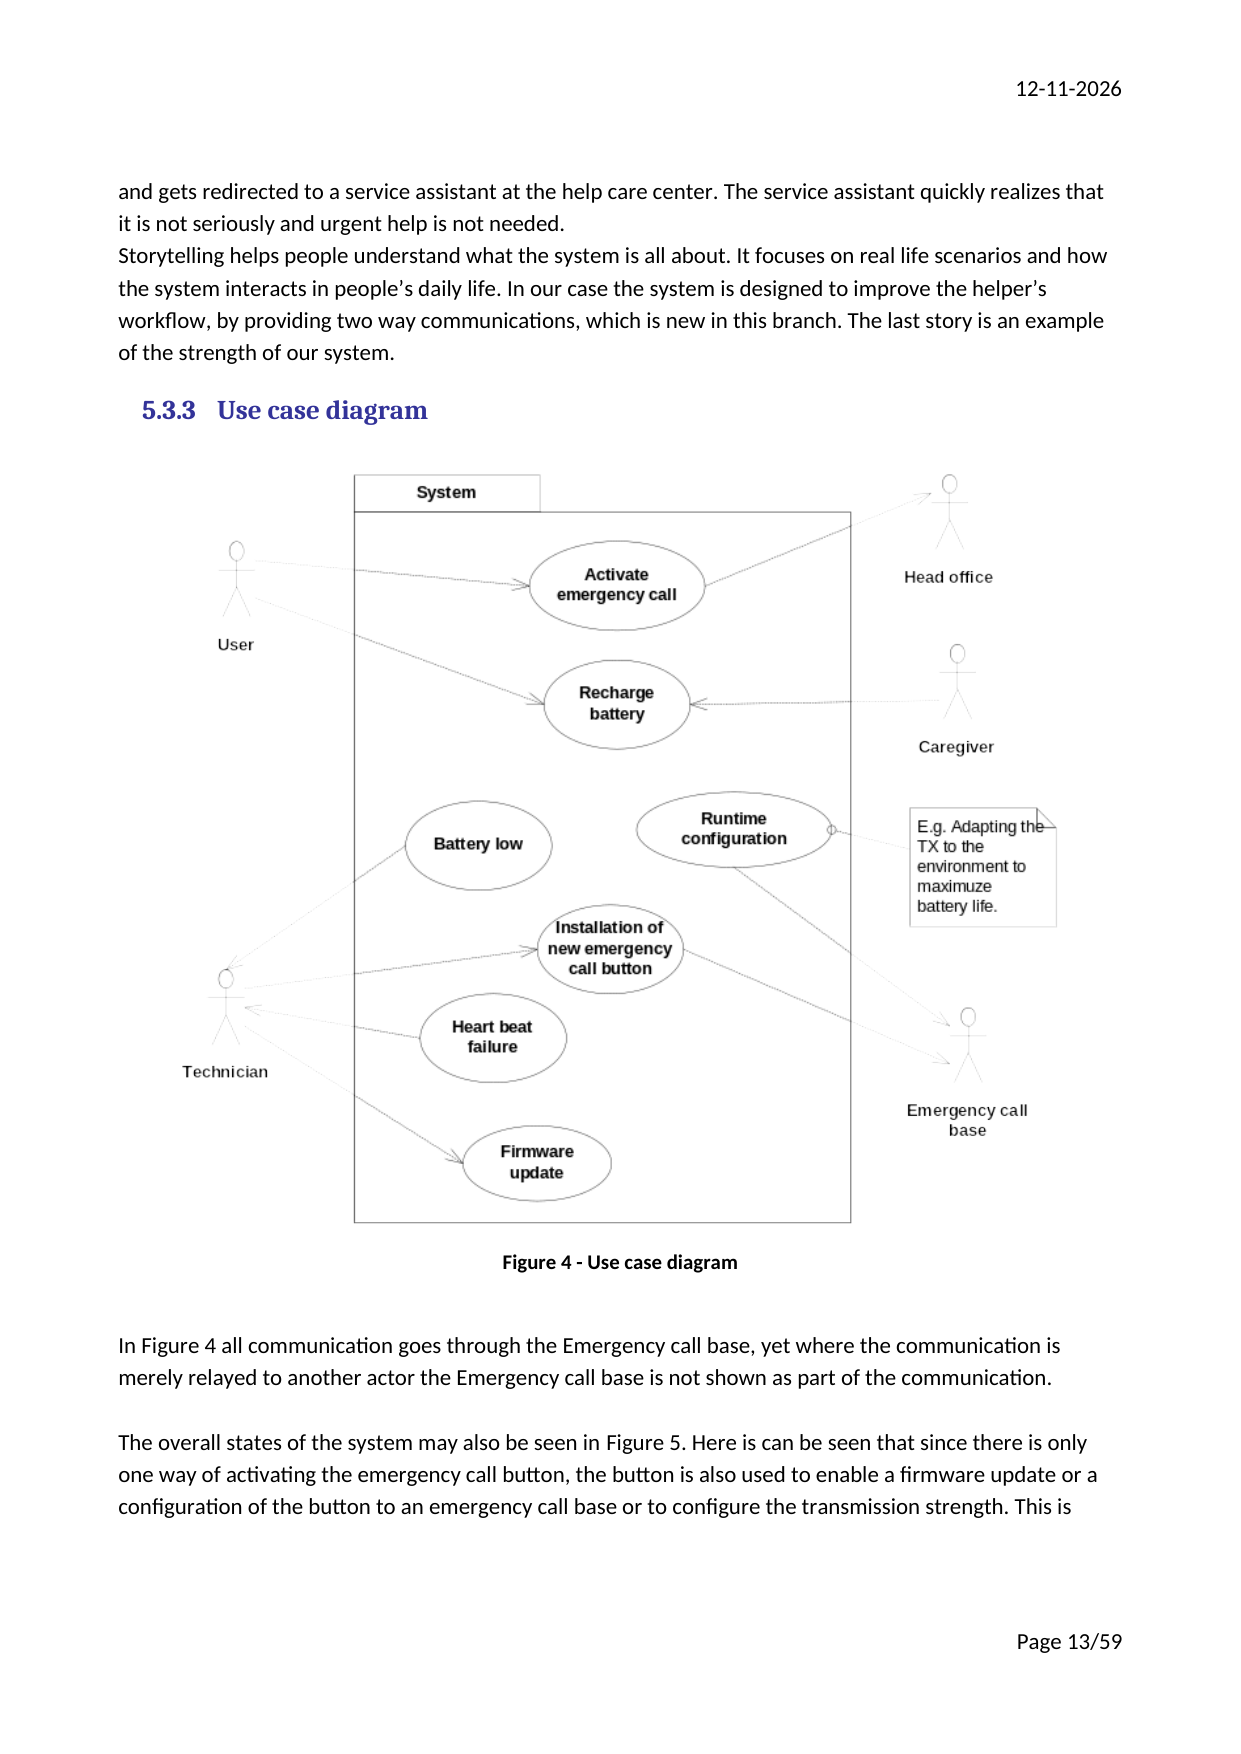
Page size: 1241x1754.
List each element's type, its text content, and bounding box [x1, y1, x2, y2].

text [118, 177, 1122, 237]
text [118, 1428, 1122, 1520]
text In Figure 4 all communication goes through the Emergency call base, yet where the communication is merely relayed to another actor the Emergency call base is not shown as part of the communication. [118, 1331, 1122, 1392]
text Figure 4 - Use case diagram [118, 1249, 1122, 1274]
subtitle Use case diagram [142, 395, 1122, 426]
text Storytelling helps people understand what the system is all about. It focuses on real life scenarios and how the system interacts in people’s daily life. In our case the system is designed to improve the helper’s workflow, by providing two way communications, which is new in this branch. The last story is an example of the strength of our system. [118, 242, 1122, 366]
